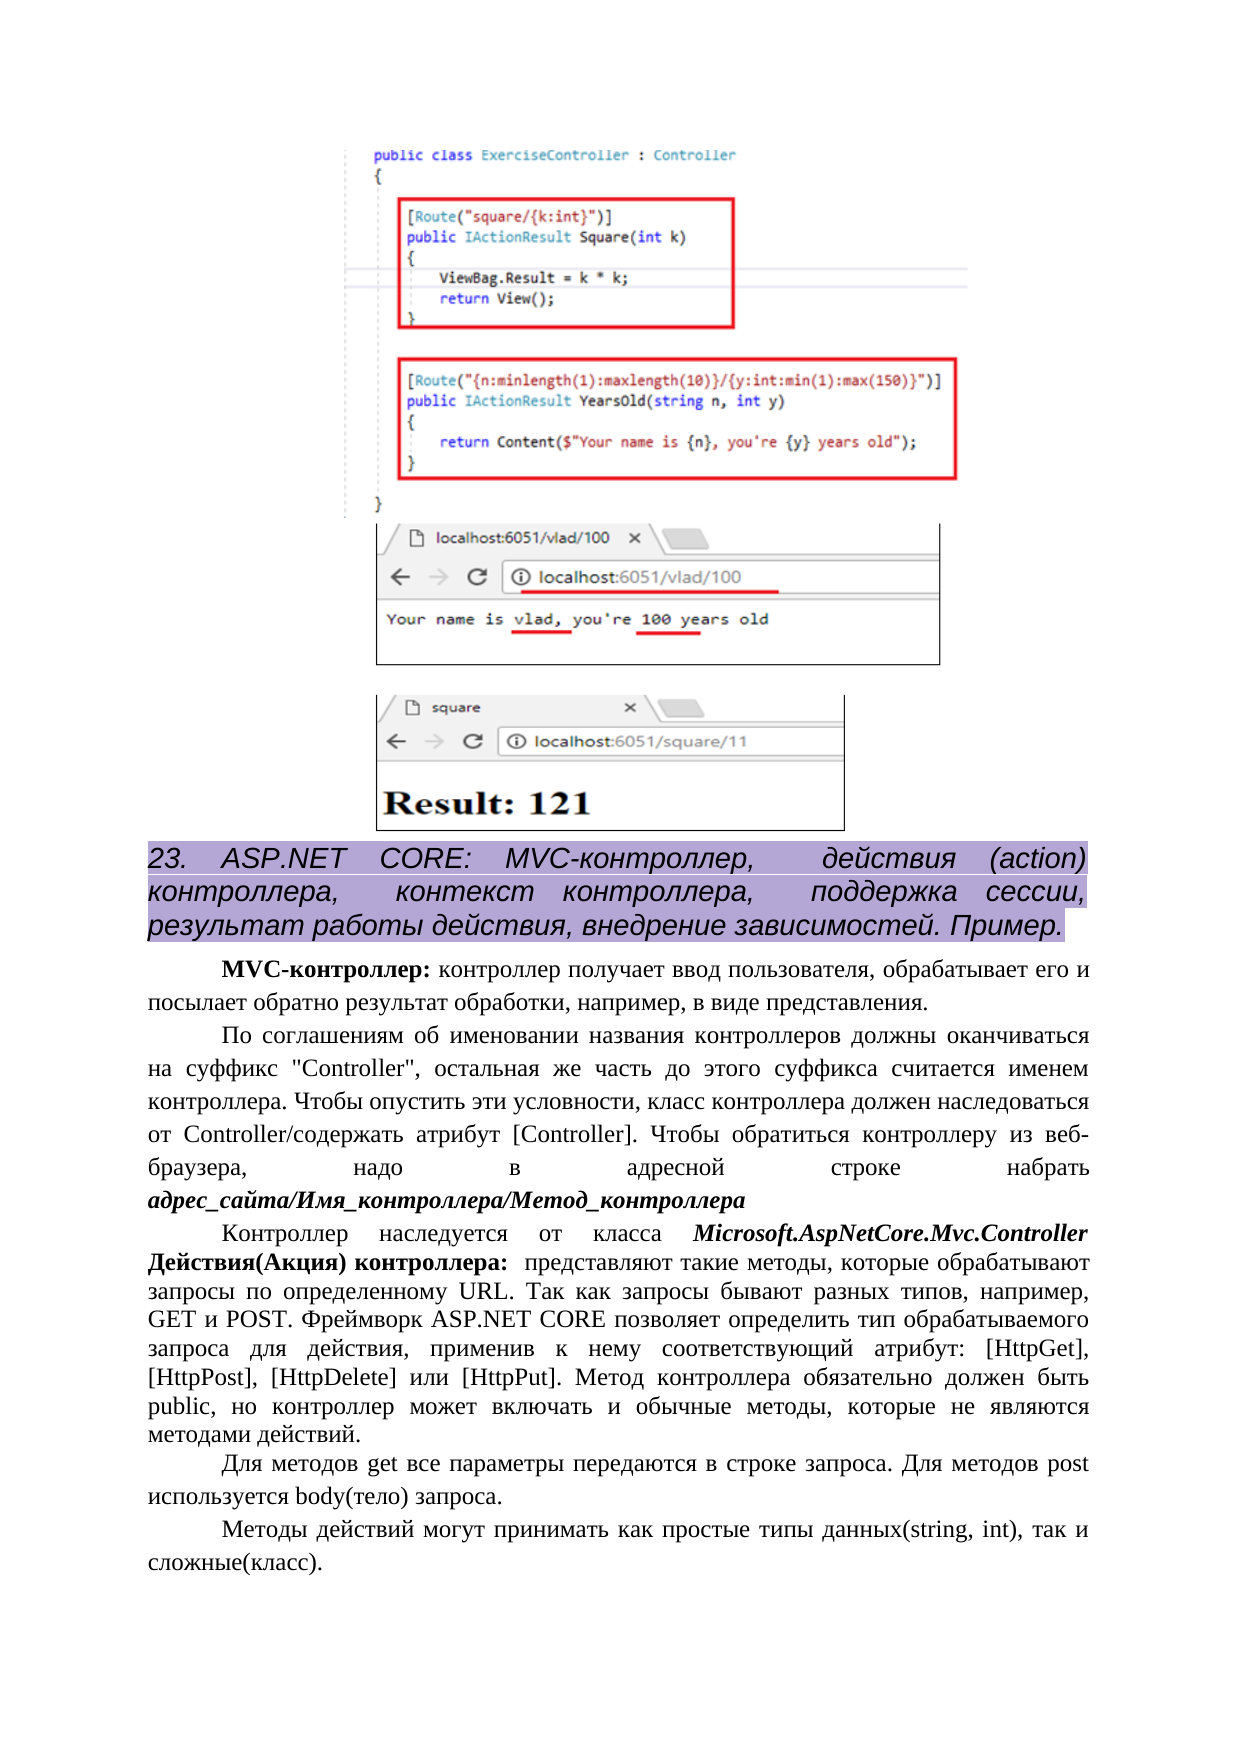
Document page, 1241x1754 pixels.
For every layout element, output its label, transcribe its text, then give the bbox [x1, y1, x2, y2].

text Для методов get все параметры передаются в строке запроса. Для методов post используется body(тело) запроса. [148, 1448, 1090, 1510]
text MVC-контроллер: контроллер получает ввод пользователя, обрабатывает его и посылает обратно результат обработки, например, в виде представления. [148, 954, 1090, 1016]
text По соглашениям об именовании названия контроллеров должны оканчиваться на суффикс "Controller", остальная же часть до этого суффикса считается именем контроллера. Чтобы опустить эти условности, класс контроллера должен наследоваться от Controller/содержать атрибут [Controller]. Чтобы обратиться контроллеру из веб-браузера, надо в адресной строке набрать адрес_сайта/Имя_контроллера/Метод_контроллера [148, 1020, 1090, 1214]
text Контроллер наследуется от класса Microsoft.AspNetCore.Mvc.Controller Действия(Акция) контроллера: представляют такие методы, которые обрабатывают запросы по определенному URL. Так как запросы бывают разных типов, например, GET и POST. Фреймворк ASP.NET CORE позволяет определить тип обрабатываемого запроса для действия, применив к нему соответствующий атрибут: [HttpGet], [HttpPost], [HttpDelete] или [HttpPut]. Метод контроллера обязательно должен быть public, но контроллер может включать и обычные методы, которые не являются методами действий. [148, 1218, 1090, 1448]
picture [343, 150, 968, 841]
subtitle 23. ASP.NET CORE: MVC-контроллер, действия (action) контроллера, контекст контроллера, поддержка сессии, результат работы действия, внедрение зависимостей. Пример. [148, 841, 1090, 942]
text Методы действий могут принимать как простые типы данных(string, int), так и сложные(класс). [148, 1514, 1090, 1576]
